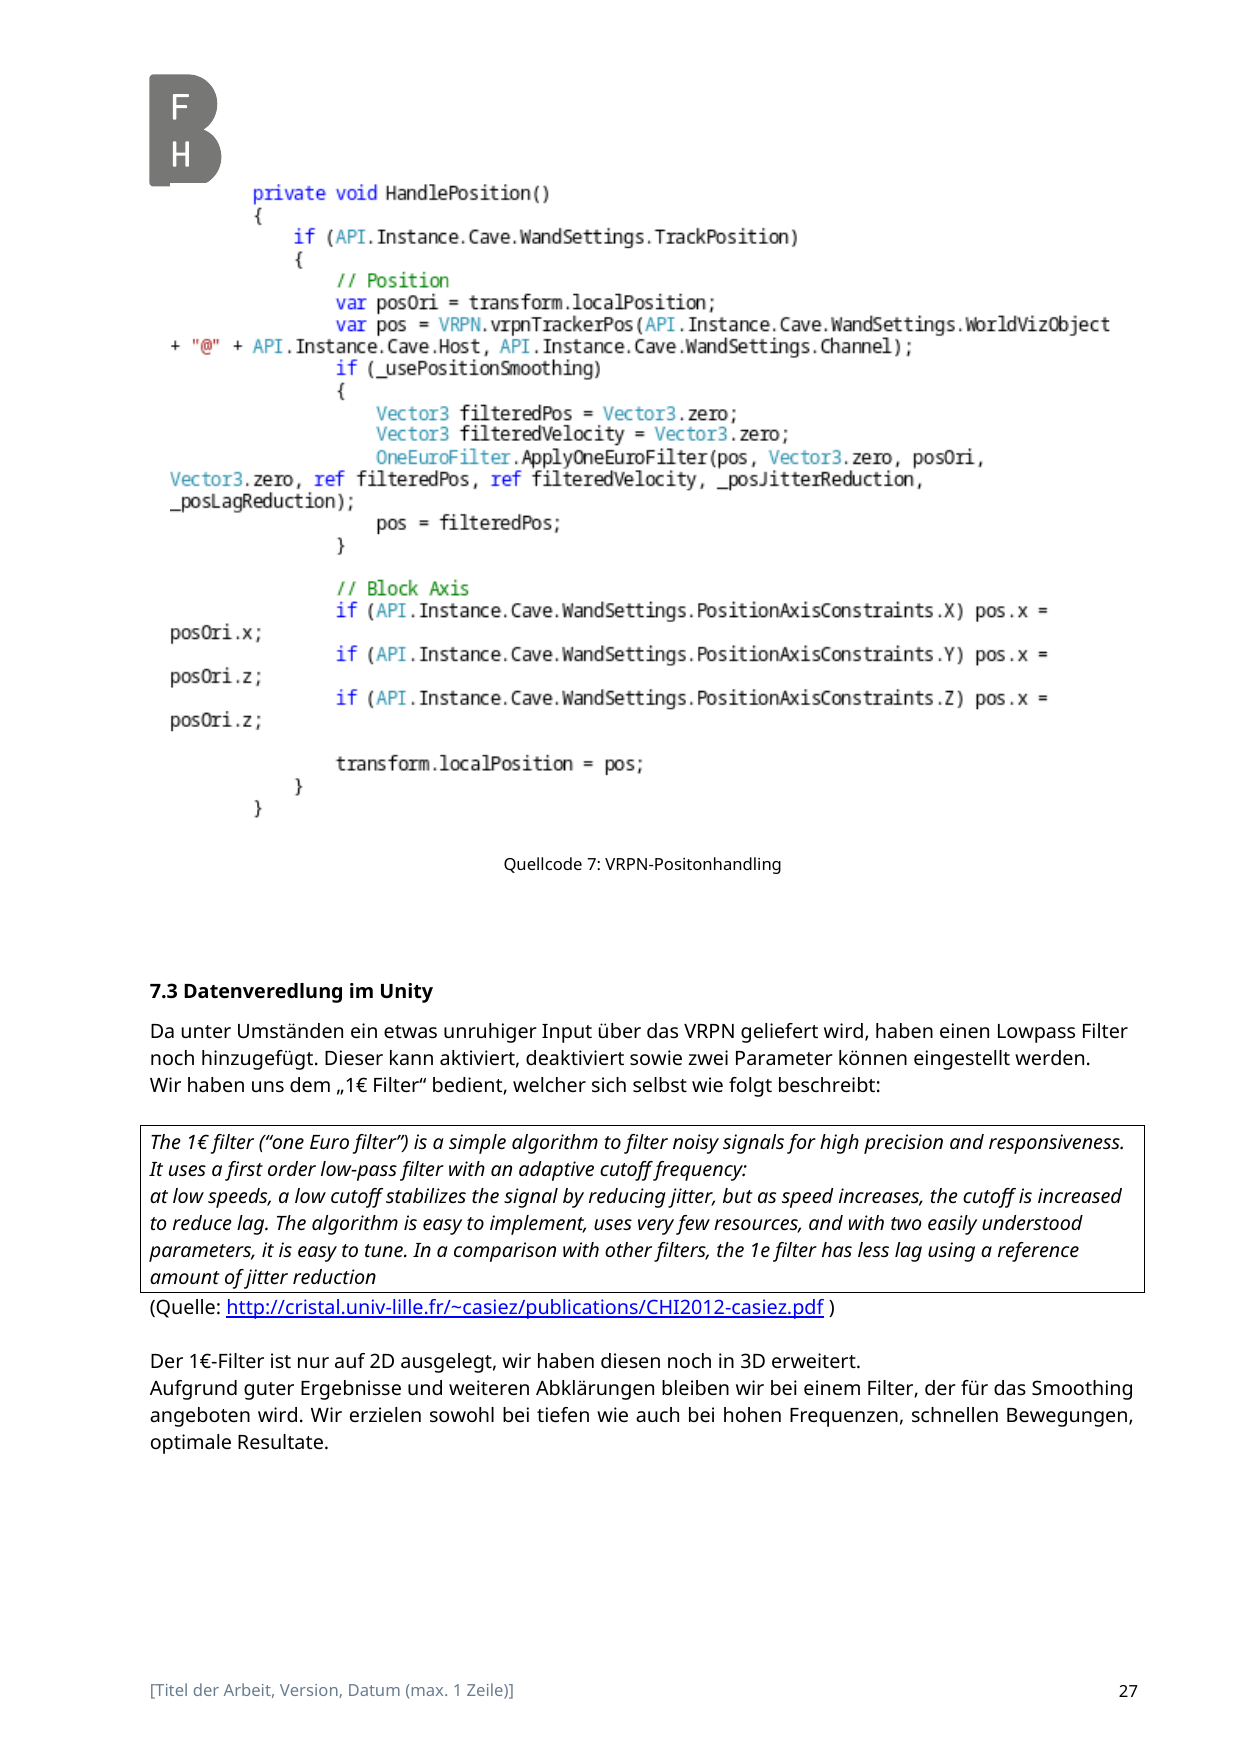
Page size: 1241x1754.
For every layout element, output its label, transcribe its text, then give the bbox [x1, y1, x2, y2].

text Quellcode : VRPN-Positonhandling [149, 850, 1136, 876]
subtitle Datenveredlung im Unity [149, 978, 1136, 1005]
text at low speeds, a low cutoff stabilizes the signal by reducing jitter, but as speed increases, the cutoff is increased to reduce lag. The algorithm is easy to implement, uses very few resources, and with two easily understood parameters, it is easy to tune. In a comparison with other filters, the 1e filter has less lag using a reference amount of jitter reduction [141, 1179, 1144, 1292]
text Der 1€-Filter ist nur auf 2D ausgelegt, wir haben diesen noch in 3D erweitert. [149, 1347, 1136, 1374]
text The 1€ filter (“one Euro filter”) is a simple algorithm to filter noisy signals for high precision and responsiveness. It uses a first order low-pass filter with an adaptive cutoff frequency: [141, 1126, 1144, 1179]
text Da unter Umständen ein etwas unruhiger Input über das VRPN geliefert wird, haben einen Lowpass Filter noch hinzugefügt. Dieser kann aktiviert, deaktiviert sowie zwei Parameter können eingestellt werden. [149, 1017, 1136, 1071]
text Wir haben uns dem „1€ Filter“ bedient, welcher sich selbst wie folgt beschreibt: [149, 1071, 1136, 1098]
text Aufgrund guter Ergebnisse und weiteren Abklärungen bleiben wir bei einem Filter, der für das Smoothing angeboten wird. Wir erzielen sowohl bei tiefen wie auch bei hohen Frequenzen, schnellen Bewegungen, optimale Resultate. [149, 1374, 1136, 1455]
text (Quelle: http://cristal.univ-lille.fr/~casiez/publications/CHI2012-casiez.pdf ) [149, 1293, 1136, 1320]
